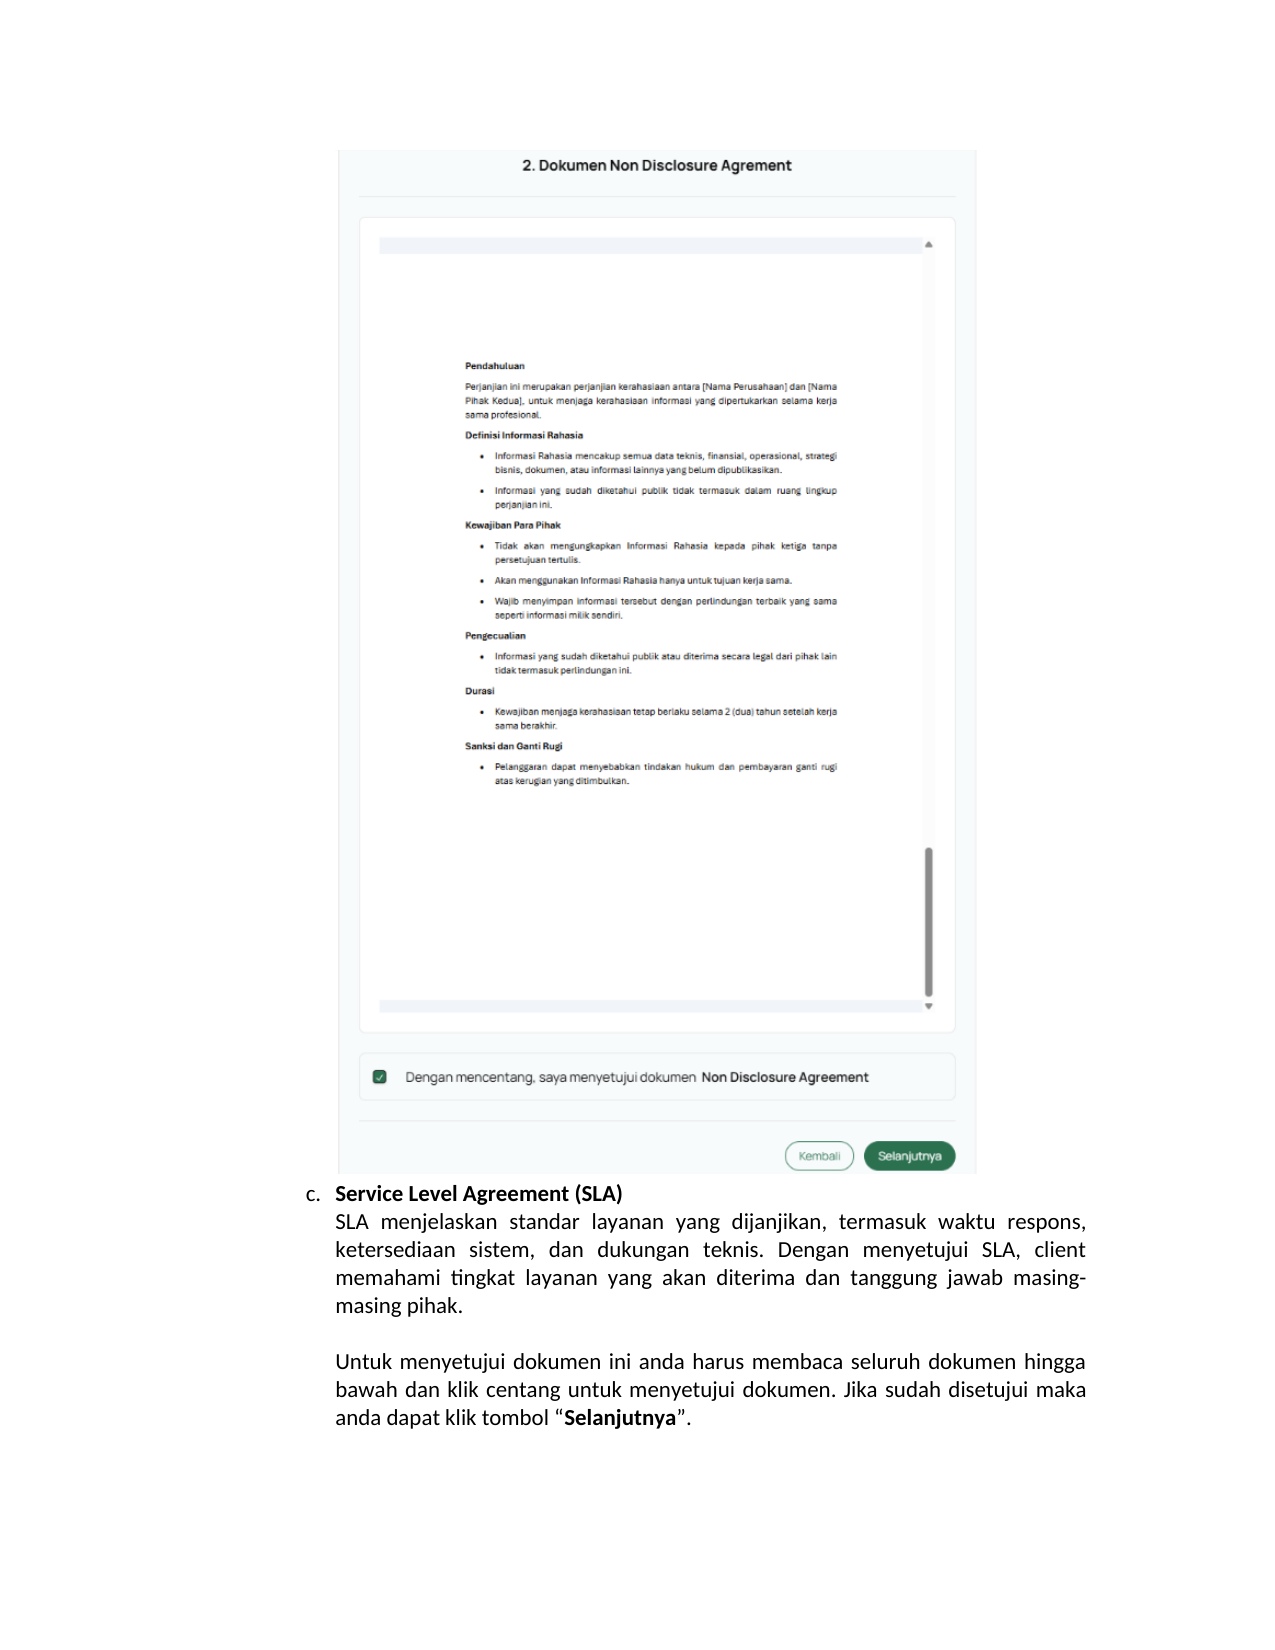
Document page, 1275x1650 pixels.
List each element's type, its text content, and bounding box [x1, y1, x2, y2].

text SLA menjelaskan standar layanan yang dijanjikan, termasuk waktu respons, ketersediaan sistem, dan dukungan teknis. Dengan menyetujui SLA, client memahami tingkat layanan yang akan diterima dan tanggung jawab masing-masing pihak. [335, 1207, 1087, 1319]
text Untuk menyetujui dokumen ini anda harus membaca seluruh dokumen hingga bawah dan klik centang untuk menyetujui dokumen. Jika sudah disetujui maka anda dapat klik tombol “Selanjutnya”. [335, 1347, 1087, 1431]
picture [335, 150, 978, 1174]
list Service Level Agreement (SLA) [306, 1179, 1087, 1207]
